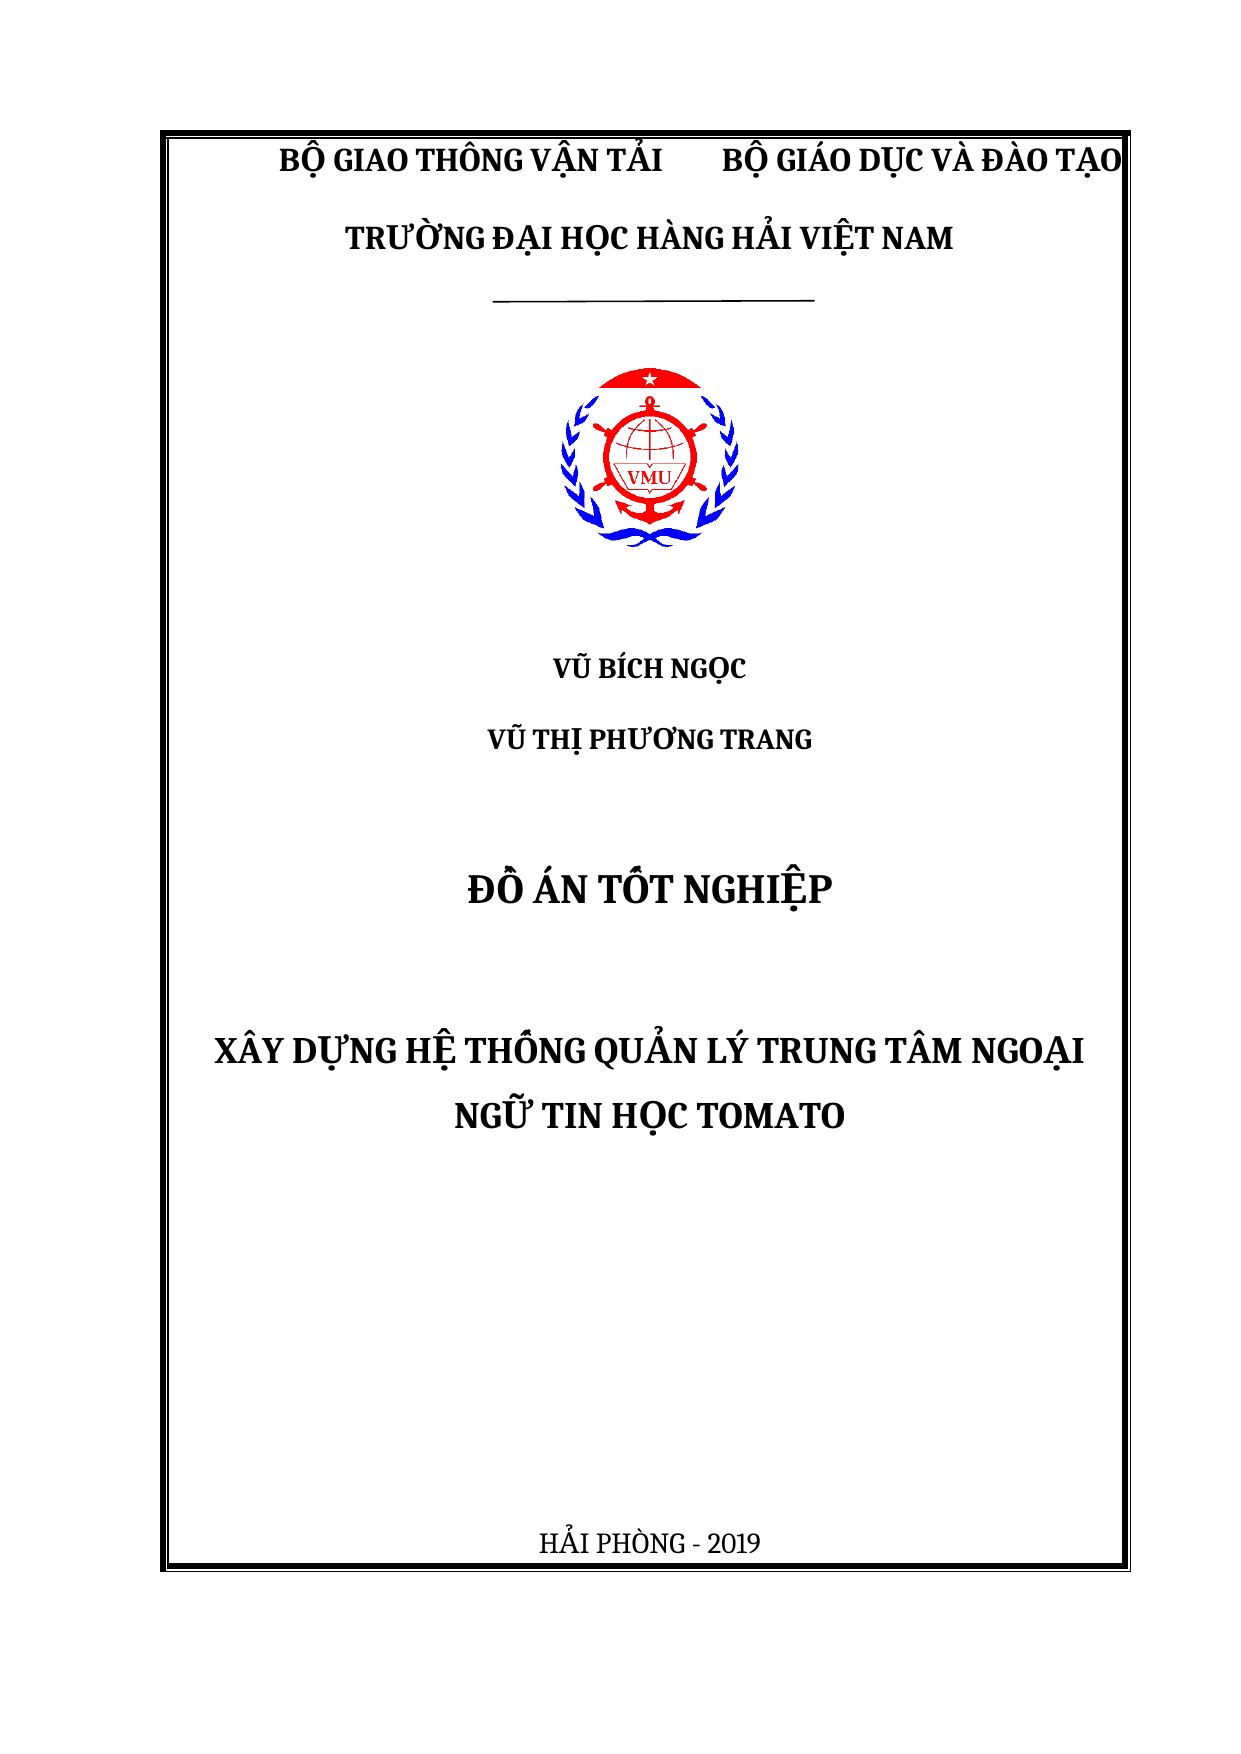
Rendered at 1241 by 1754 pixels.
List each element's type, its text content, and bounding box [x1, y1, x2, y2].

picture [561, 368, 739, 547]
text XÂY DỰNG HỆ THỐNG QUẢN LÝ TRUNG TÂM NGOẠI NGỮ TIN HỌC TOMATO [169, 1018, 1122, 1137]
text VŨ THỊ PHƯƠNG TRANG [169, 712, 1122, 757]
text TRƯỜNG ĐẠI HỌC HÀNG HẢI VIỆT NAM [169, 208, 1122, 258]
text HẢI PHÒNG - 2019 [169, 1516, 1122, 1563]
text VŨ BÍCH NGỌC [169, 641, 1122, 686]
text ĐỒ ÁN TỐT NGHIỆP [169, 854, 1122, 914]
text BỘ GIAO THÔNG VẬN TẢI BỘ GIÁO DỤC VÀ ĐÀO TẠO [169, 139, 1122, 179]
